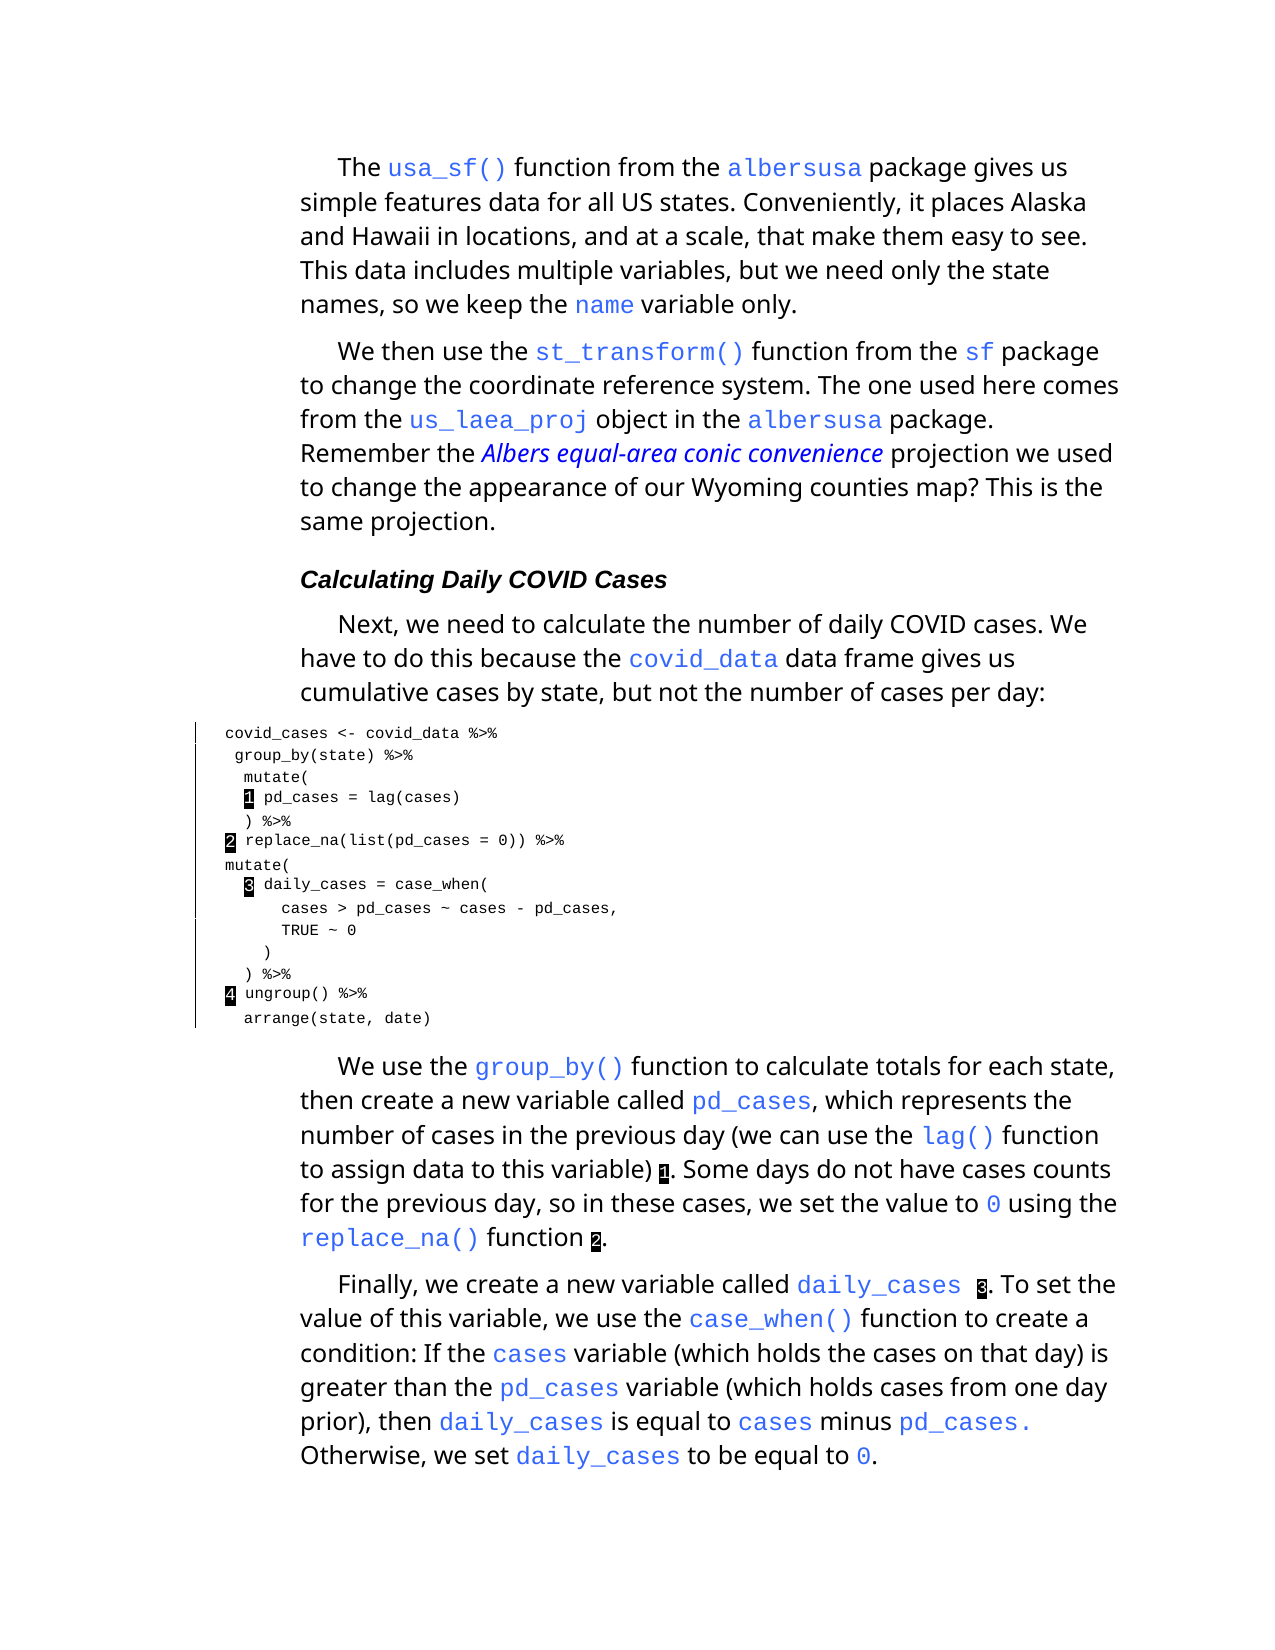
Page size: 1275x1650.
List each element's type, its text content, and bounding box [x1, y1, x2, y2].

text We use the group_by() function to calculate totals for each state, then create a new variable called pd_cases, which represents the number of cases in the previous day (we can use the lag() function to assign data to this variable) 1. Some days do not have cases counts for the previous day, so in these cases, we set the value to 0 using the replace_na() function 2. [300, 1049, 1125, 1254]
text TRUE ~ 0 [196, 918, 1125, 940]
text mutate( [196, 765, 1125, 787]
text The usa_sf() function from the albersusa package gives us simple features data for all US states. Conveniently, it places Alaska and Hawaii in locations, and at a scale, that make them easy to see. This data includes multiple variables, but we need only the state names, so we keep the name variable only. [300, 150, 1125, 321]
text 2 replace_na(list(pd_cases = 0)) %>% [196, 831, 1125, 853]
text Calculating Daily COVID Cases [300, 563, 1125, 594]
text Finally, we create a new variable called daily_cases 3. To set the value of this variable, we use the case_when() function to create a condition: If the cases variable (which holds the cases on that day) is greater than the pd_cases variable (which holds cases from one day prior), then daily_cases is equal to cases minus pd_cases. Otherwise, we set daily_cases to be equal to 0. [300, 1267, 1125, 1472]
text arrange(state, date) [196, 1006, 1125, 1028]
text cases > pd_cases ~ cases - pd_cases, [196, 897, 1125, 918]
text We then use the st_transform() function from the sf package to change the coordinate reference system. The one used here comes from the us_laea_proj object in the albersusa package. Remember the Albers equal-area conic convenience projection we used to change the appearance of our Wyoming counties map? This is the same projection. [300, 333, 1125, 538]
text 1 pd_cases = lag(cases) [196, 787, 1125, 809]
text covid_cases <- covid_data %>% [196, 722, 1125, 743]
text group_by(state) %>% [196, 743, 1125, 765]
text mutate( [196, 853, 1125, 875]
text ) %>% [196, 962, 1125, 984]
text ) %>% [196, 809, 1125, 831]
text 3 daily_cases = case_when( [196, 875, 1125, 897]
text ) [196, 940, 1125, 962]
text Next, we need to calculate the number of daily COVID cases. We have to do this because the covid_data data frame gives us cumulative cases by state, but not the number of cases per day: [300, 607, 1125, 709]
text 4 ungroup() %>% [196, 984, 1125, 1006]
